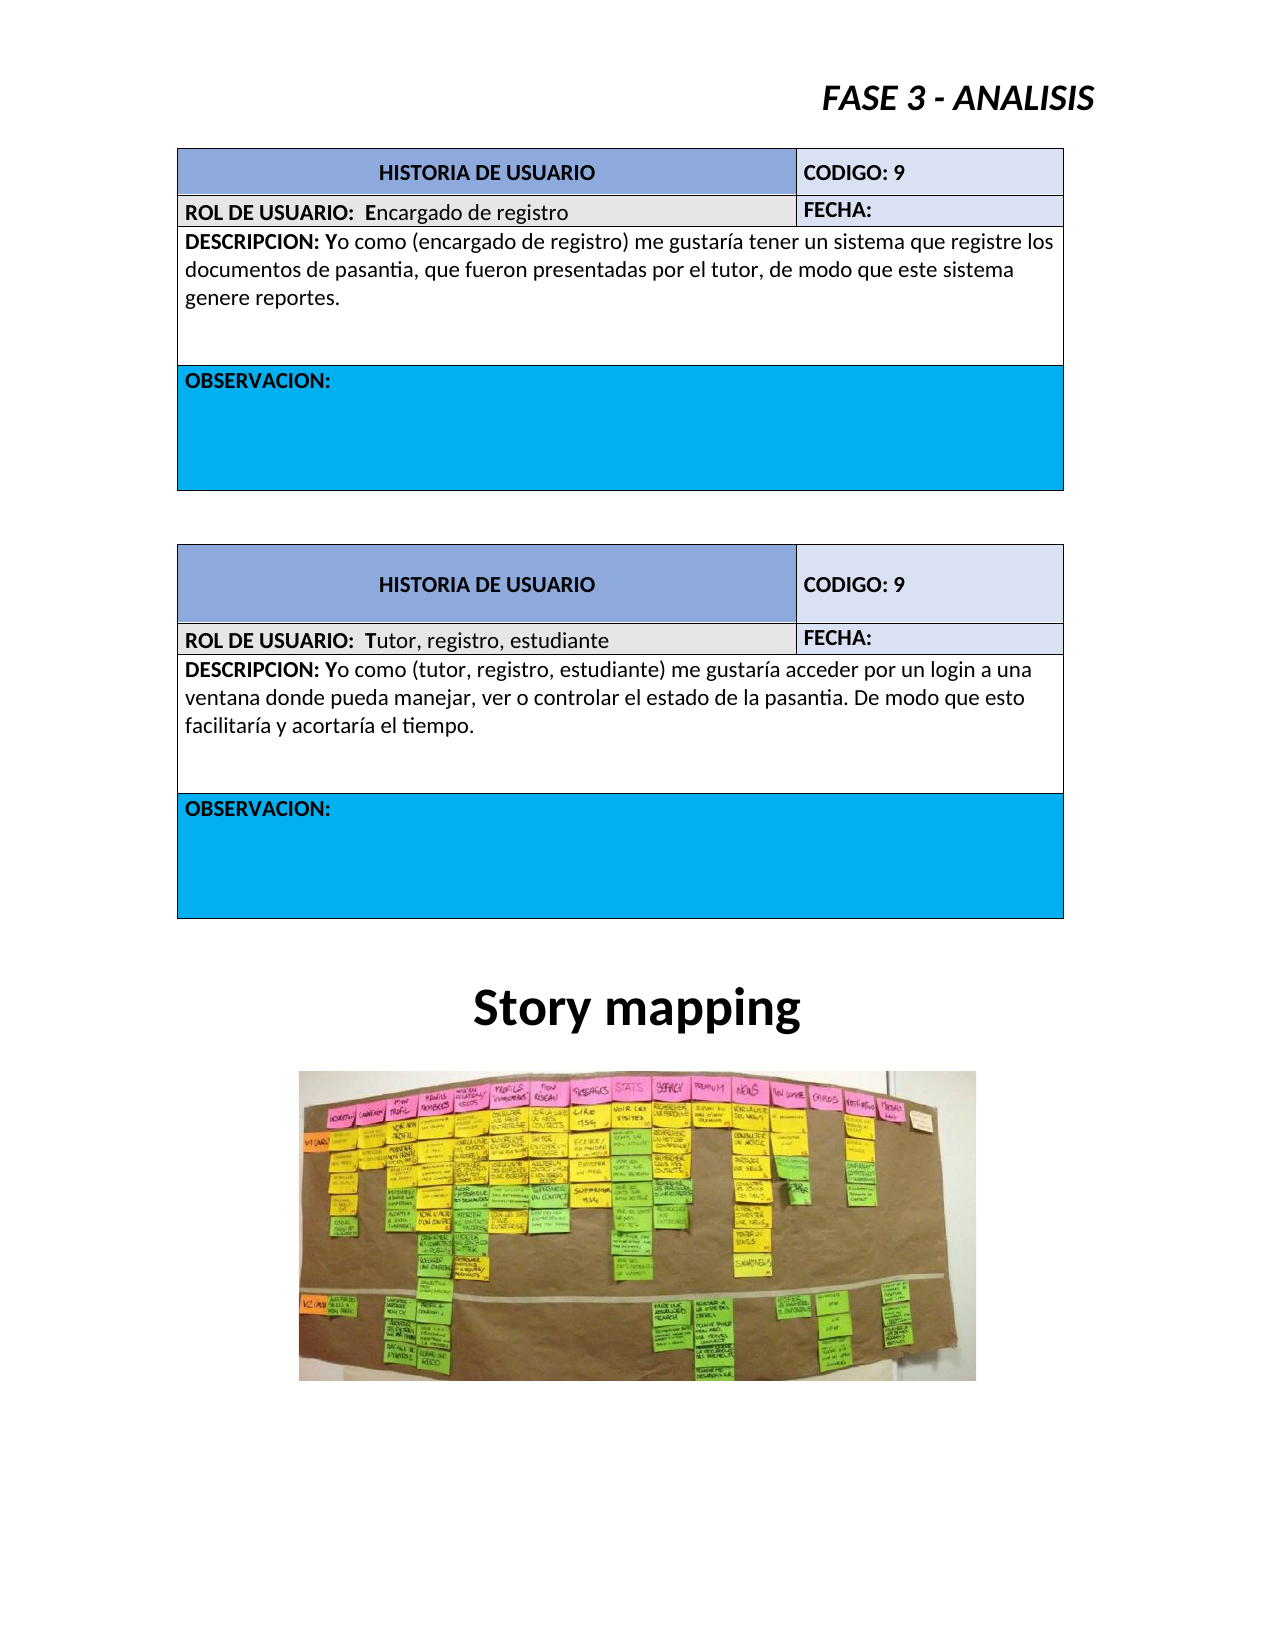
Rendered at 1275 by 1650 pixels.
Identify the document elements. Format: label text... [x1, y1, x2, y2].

table_header HISTORIA DE USUARIO [178, 149, 796, 194]
table_cell ROL DE USUARIO: Tutor, registro, estudiante [178, 624, 796, 654]
table_header CODIGO: 9 [797, 149, 1063, 194]
table_cell DESCRIPCION: Yo como (encargado de registro) me gustaría tener un sistema que registre los documentos de pasantia, que fueron presentadas por el tutor, de modo que este sistema genere reportes. [178, 227, 1063, 365]
table_header CODIGO: 9 [797, 545, 1063, 622]
table_cell ROL DE USUARIO: Encargado de registro [178, 196, 796, 226]
table_cell OBSERVACION: [178, 794, 1063, 918]
table_cell OBSERVACION: [178, 366, 1063, 490]
table_cell FECHA: [797, 624, 1063, 654]
picture [298, 1071, 977, 1381]
table_cell FECHA: [797, 196, 1063, 226]
text Story mapping [177, 972, 1098, 1038]
table_header HISTORIA DE USUARIO [178, 545, 796, 622]
table_cell DESCRIPCION: Yo como (tutor, registro, estudiante) me gustaría acceder por un login a una ventana donde pueda manejar, ver o controlar el estado de la pasantia. De modo que esto facilitaría y acortaría el tiempo. [178, 655, 1063, 793]
